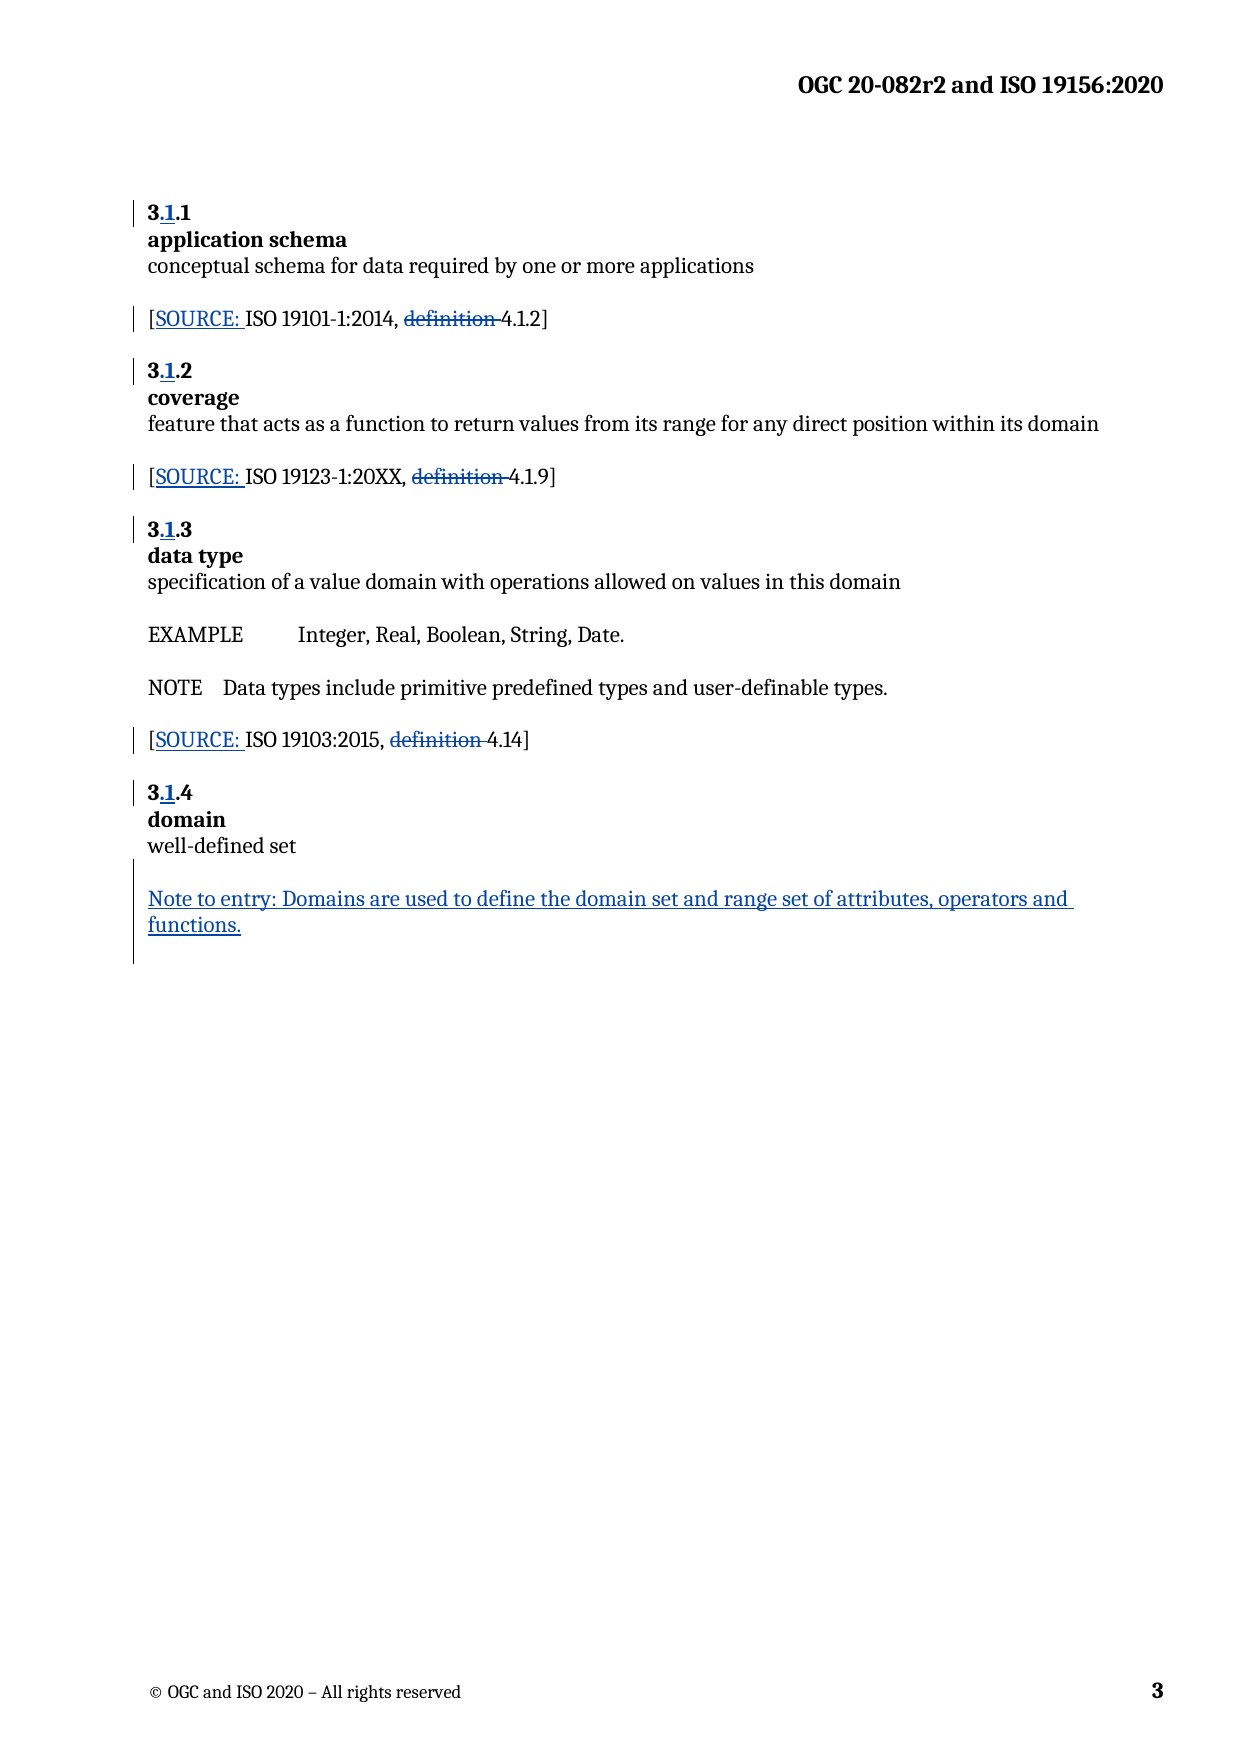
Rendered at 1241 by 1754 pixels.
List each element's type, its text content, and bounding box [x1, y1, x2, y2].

text EXAMPLE Integer, Real, Boolean, String, Date. [148, 622, 1163, 648]
text 3.1 [148, 200, 1163, 227]
text 3.4 [148, 780, 1163, 806]
text NOTE Data types include primitive predefined types and user-definable types. [148, 674, 1163, 701]
text [ISO 19101-1:2014, 4.1.2] [148, 306, 1163, 332]
text 3.2 [148, 358, 1163, 385]
text specification of a value domain with operations allowed on values in this domain [148, 569, 1163, 596]
text data type [148, 543, 1163, 569]
text conceptual schema for data required by one or more applications [148, 253, 1163, 279]
text [ISO 19123-1:20XX, 4.1.9] [148, 464, 1163, 490]
text domain [148, 806, 1163, 833]
text feature that acts as a function to return values from its range for any direct position within its domain [148, 411, 1163, 437]
text 3.3 [148, 516, 1163, 543]
text [ISO 19103:2015, 4.14] [148, 727, 1163, 754]
text well-defined set [148, 833, 1163, 859]
text coverage [148, 385, 1163, 411]
text application schema [148, 227, 1163, 253]
